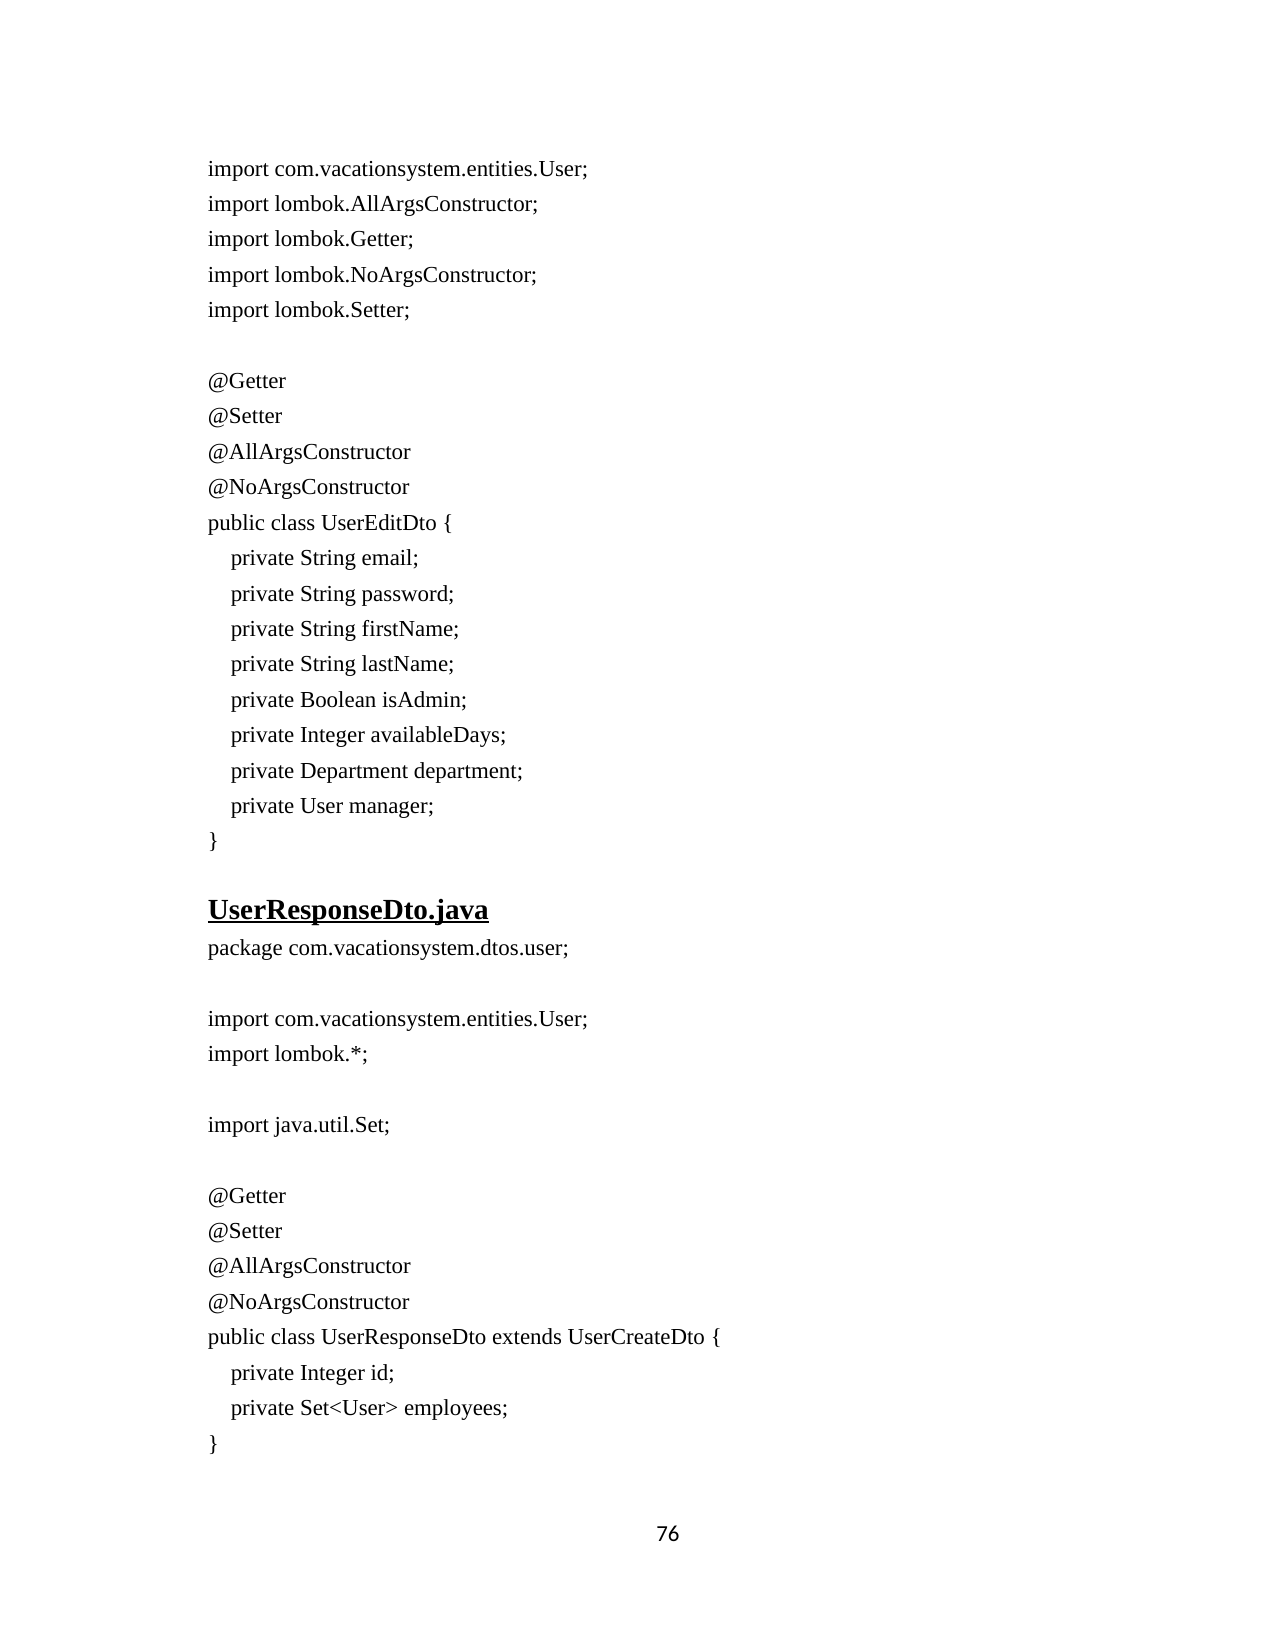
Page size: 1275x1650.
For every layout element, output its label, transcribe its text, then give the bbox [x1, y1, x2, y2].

text @AllArgsConstructor [148, 431, 1127, 466]
text import lombok.AllArgsConstructor; [148, 183, 1127, 218]
text @Getter [148, 360, 1127, 396]
text import lombok.Getter; [148, 218, 1127, 254]
text @NoArgsConstructor [148, 466, 1127, 502]
text private Department department; [148, 750, 1127, 785]
text import java.util.Set; [148, 1104, 1127, 1139]
text import lombok.*; [148, 1033, 1127, 1068]
text @Setter [148, 396, 1127, 431]
text @Getter [148, 1175, 1127, 1210]
text private String firstName; [148, 608, 1127, 643]
text import com.vacationsystem.entities.User; [148, 148, 1127, 183]
text @AllArgsConstructor [148, 1246, 1127, 1281]
text import lombok.Setter; [148, 289, 1127, 325]
text private String password; [148, 573, 1127, 608]
text public class UserEditDto { [148, 502, 1127, 537]
text } [148, 1423, 1127, 1458]
text private User manager; [148, 785, 1127, 821]
text private Integer id; [148, 1352, 1127, 1387]
text private Boolean isAdmin; [148, 679, 1127, 714]
text public class UserResponseDto extends UserCreateDto { [148, 1316, 1127, 1352]
text private Set<User> employees; [148, 1387, 1127, 1423]
text import lombok.NoArgsConstructor; [148, 254, 1127, 289]
text import com.vacationsystem.entities.User; [148, 998, 1127, 1033]
text UserResponseDto.java [148, 891, 1127, 927]
text private Integer availableDays; [148, 714, 1127, 750]
text package com.vacationsystem.dtos.user; [148, 927, 1127, 962]
text @Setter [148, 1210, 1127, 1246]
text private String lastName; [148, 643, 1127, 679]
text } [148, 821, 1127, 856]
text @NoArgsConstructor [148, 1281, 1127, 1316]
text private String email; [148, 537, 1127, 573]
